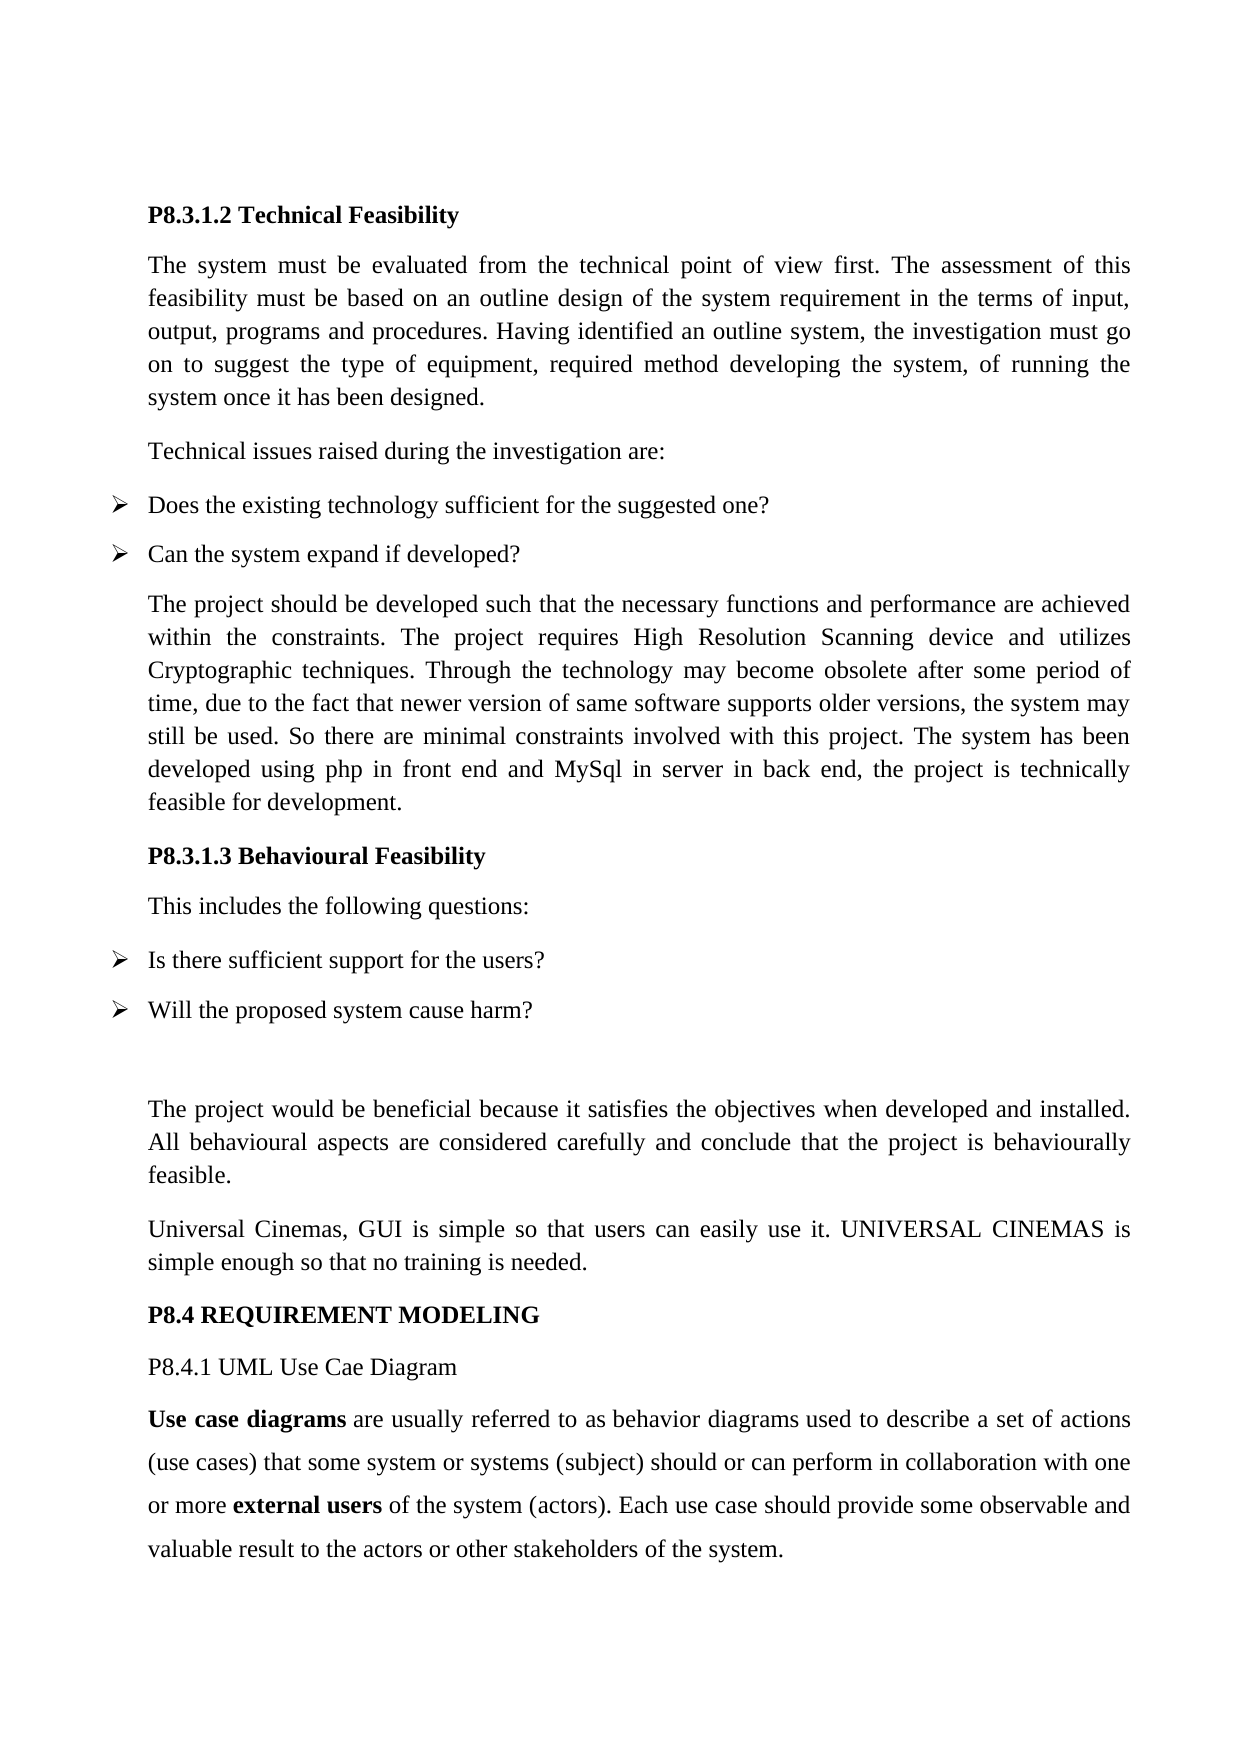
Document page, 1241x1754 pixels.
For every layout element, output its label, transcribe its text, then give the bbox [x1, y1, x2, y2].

text The project would be beneficial because it satisfies the objectives when developed and installed. All behavioural aspects are considered carefully and conclude that the project is behaviourally feasible. [148, 1094, 1132, 1189]
text Technical issues raised during the investigation are: [148, 436, 1132, 465]
text The project should be developed such that the necessary functions and performance are achieved within the constraints. The project requires High Resolution Scanning device and utilizes Cryptographic techniques. Through the technology may become obsolete after some period of time, due to the fact that newer version of same software supports older versions, the system may still be used. So there are minimal constraints involved with this project. The system has been developed using php in front end and MySql in server in back end, the project is technically feasible for development. [148, 589, 1132, 816]
text P8.3.1.2 Technical Feasibility [148, 200, 1132, 229]
text Use case diagrams are usually referred to as behavior diagrams used to describe a set of actions (use cases) that some system or systems (subject) should or can perform in collaboration with one or more external users of the system (actors). Each use case should provide some observable and valuable result to the actors or other stakeholders of the system. [148, 1404, 1132, 1562]
text P8.4.1 UML Use Cae Diagram [148, 1352, 1132, 1381]
list Does the existing technology sufficient for the suggested one? [110, 490, 1132, 519]
list Will the proposed system cause harm? [110, 995, 1132, 1023]
text The system must be evaluated from the technical point of view first. The assessment of this feasibility must be based on an outline design of the system requirement in the terms of input, output, programs and procedures. Having identified an outline system, the investigation must go on to suggest the type of equipment, required method developing the system, of running the system once it has been designed. [148, 250, 1132, 411]
text This includes the following questions: [148, 891, 1132, 920]
text Universal Cinemas, GUI is simple so that users can easily use it. UNIVERSAL CINEMAS is simple enough so that no training is needed. [148, 1214, 1132, 1276]
subtitle P8.4 REQUIREMENT MODELING [148, 1301, 1132, 1329]
text P8.3.1.3 Behavioural Feasibility [148, 841, 1132, 870]
list Can the system expand if developed? [110, 539, 1132, 568]
list Is there sufficient support for the users? [110, 945, 1132, 974]
